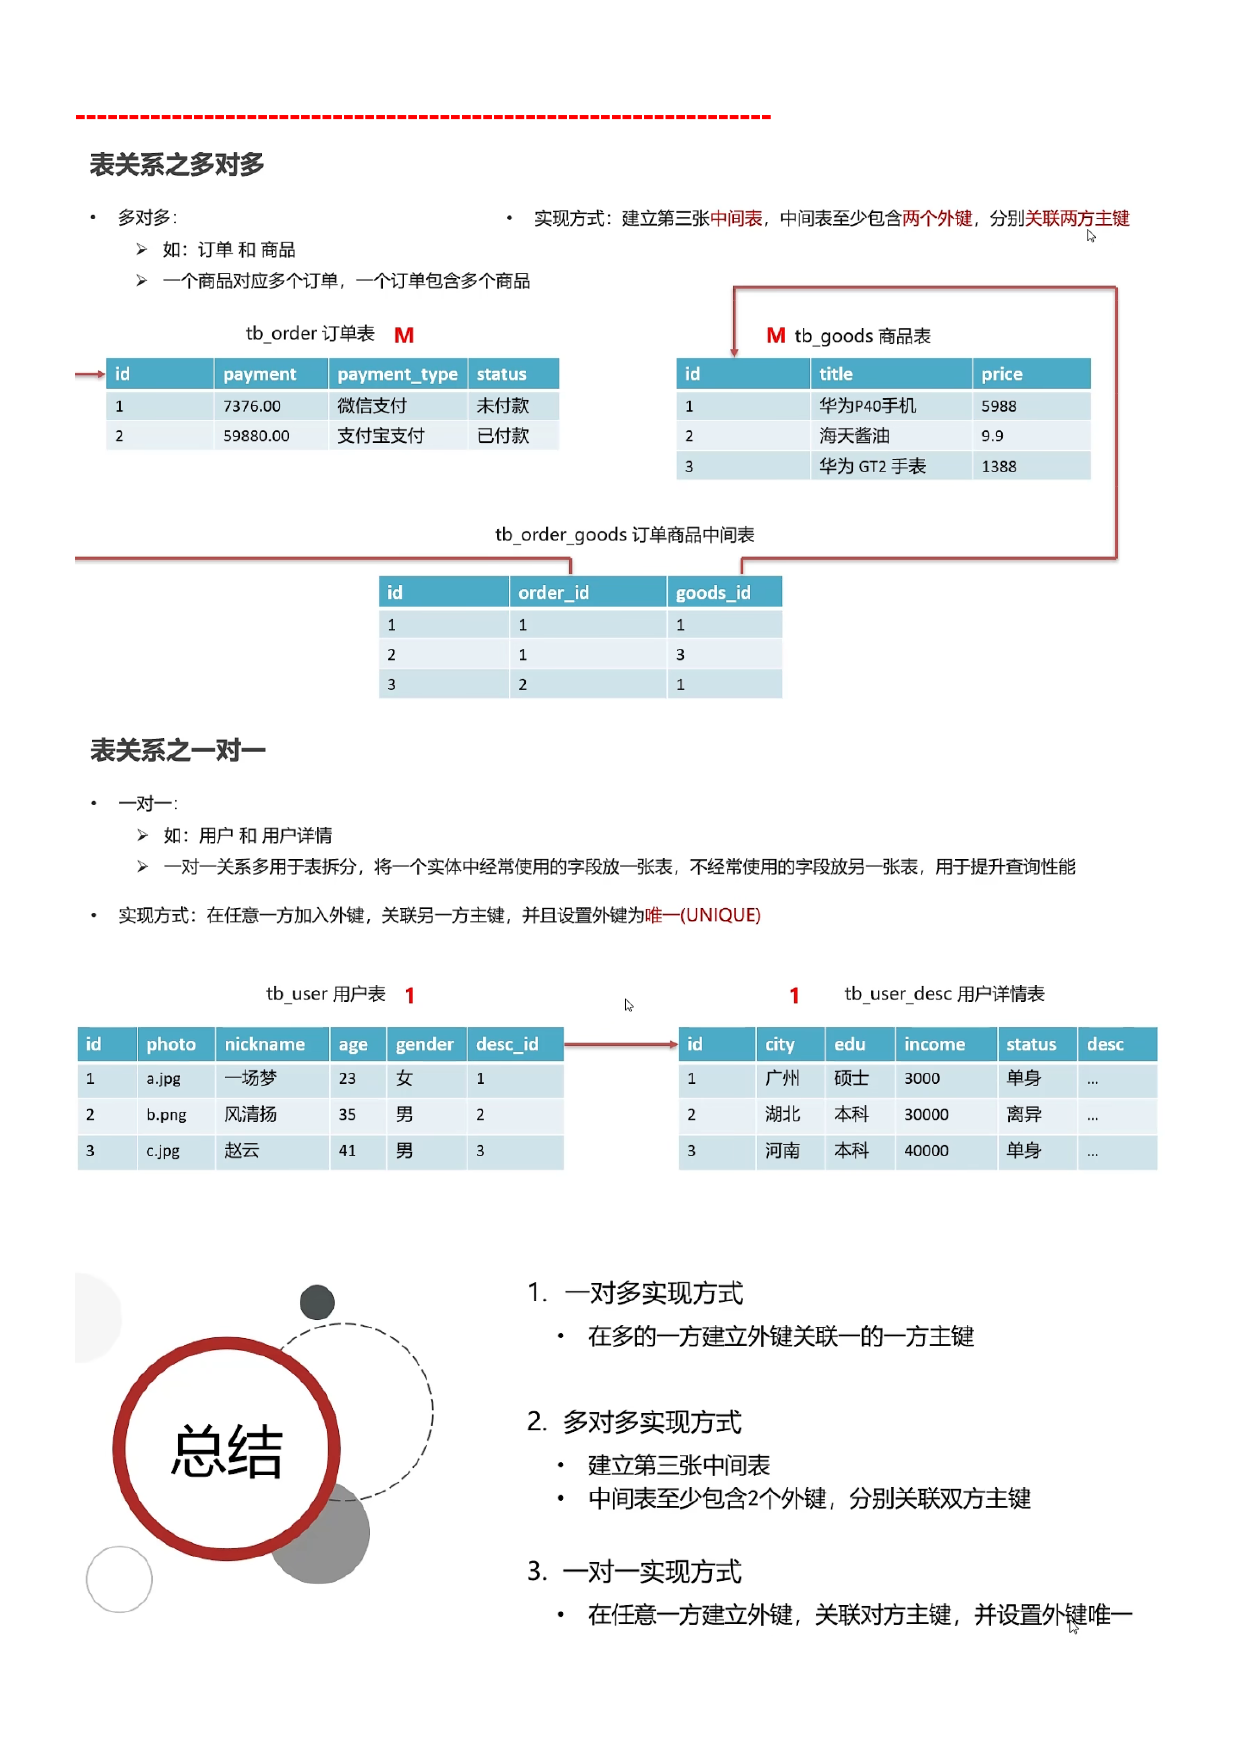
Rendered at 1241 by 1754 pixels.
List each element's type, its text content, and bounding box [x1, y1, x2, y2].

picture [75, 1218, 1166, 1648]
picture [75, 145, 1166, 700]
text ----------------------------------------------------------------- [75, 81, 1165, 145]
picture [75, 730, 1166, 1187]
